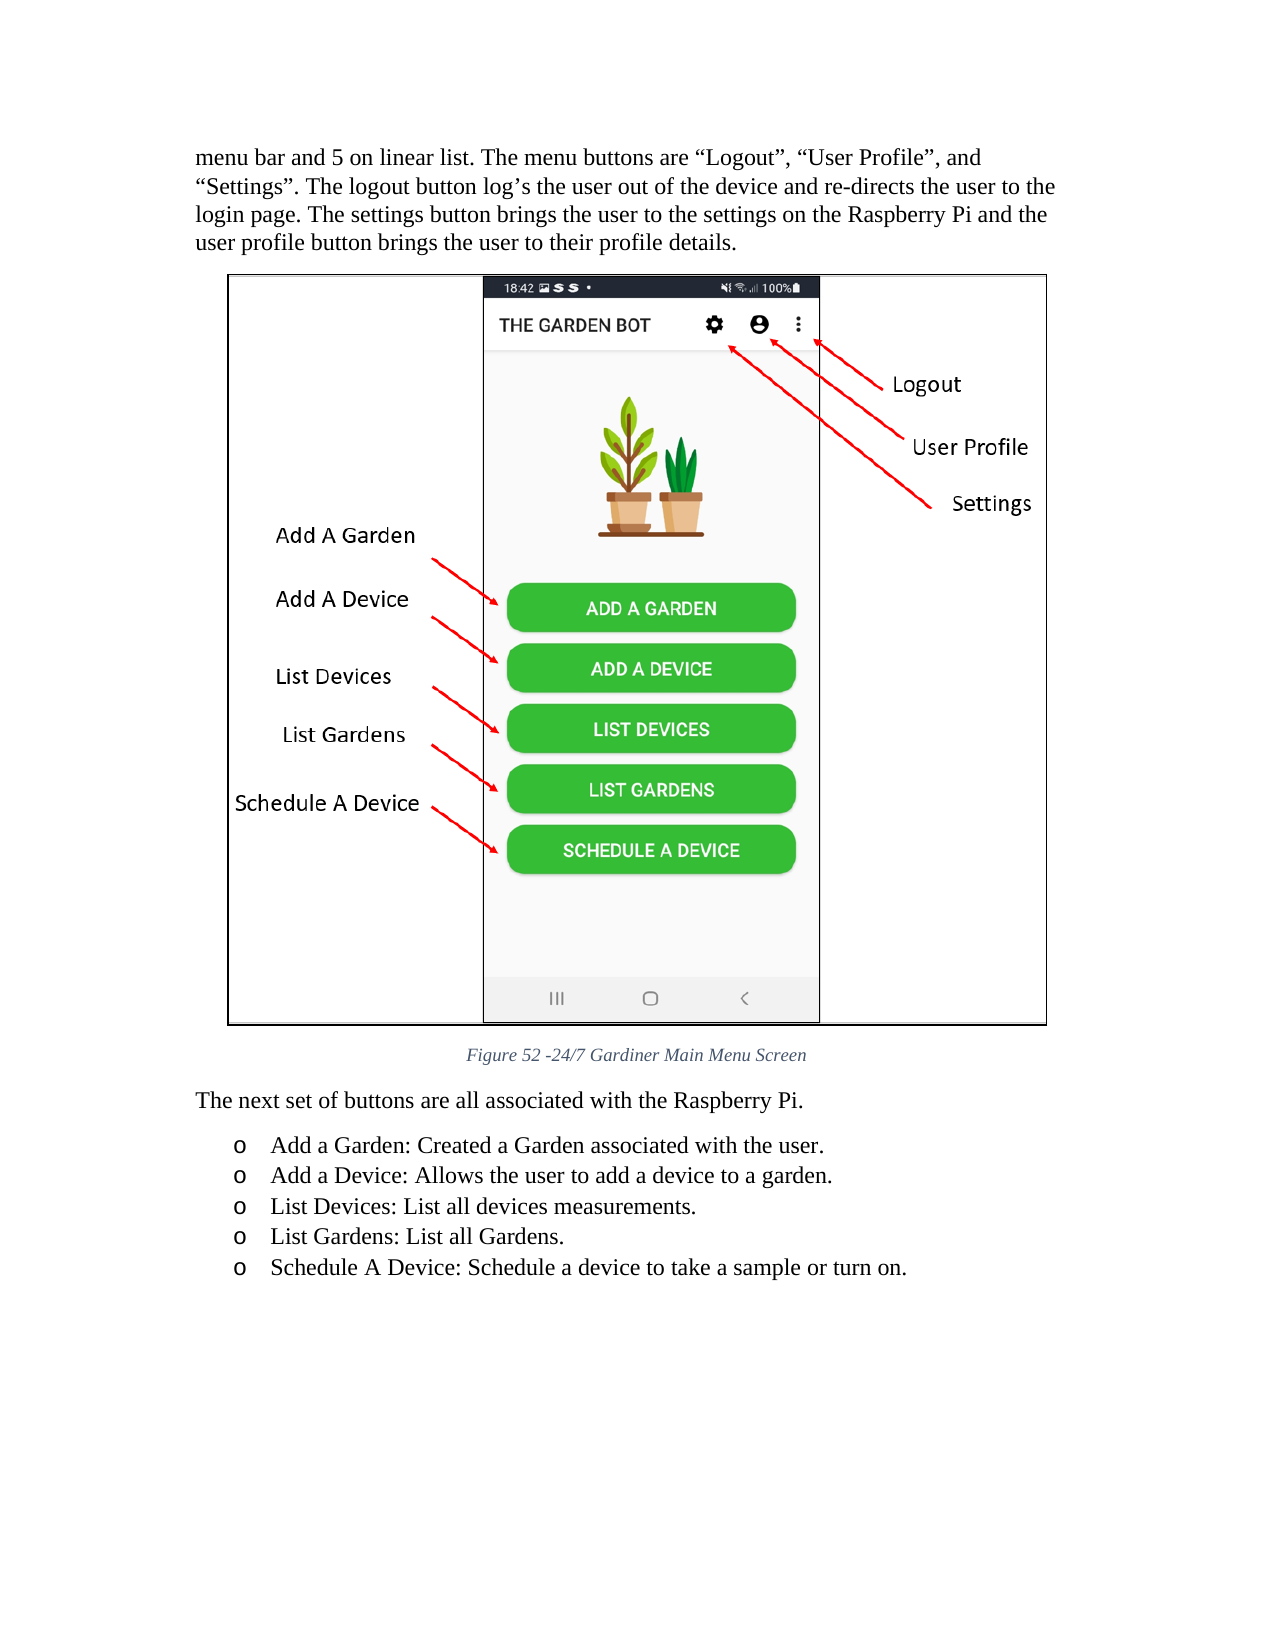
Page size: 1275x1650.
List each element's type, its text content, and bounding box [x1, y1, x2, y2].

text The next set of buttons are all associated with the Raspberry Pi. [195, 1086, 1079, 1113]
picture [229, 275, 1046, 1024]
list Schedule A Device: Schedule a device to take a sample or turn on. [233, 1253, 1079, 1282]
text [195, 143, 1079, 256]
list List Gardens: List all Gardens. [233, 1222, 1079, 1252]
list Add a Device: Allows the user to add a device to a garden. [233, 1162, 1079, 1191]
list Add a Garden: Created a Garden associated with the user. [233, 1131, 1079, 1161]
list List Devices: List all devices measurements. [233, 1192, 1079, 1222]
text Figure 52 -24/7 Gardiner Main Menu Screen [195, 1043, 1079, 1065]
